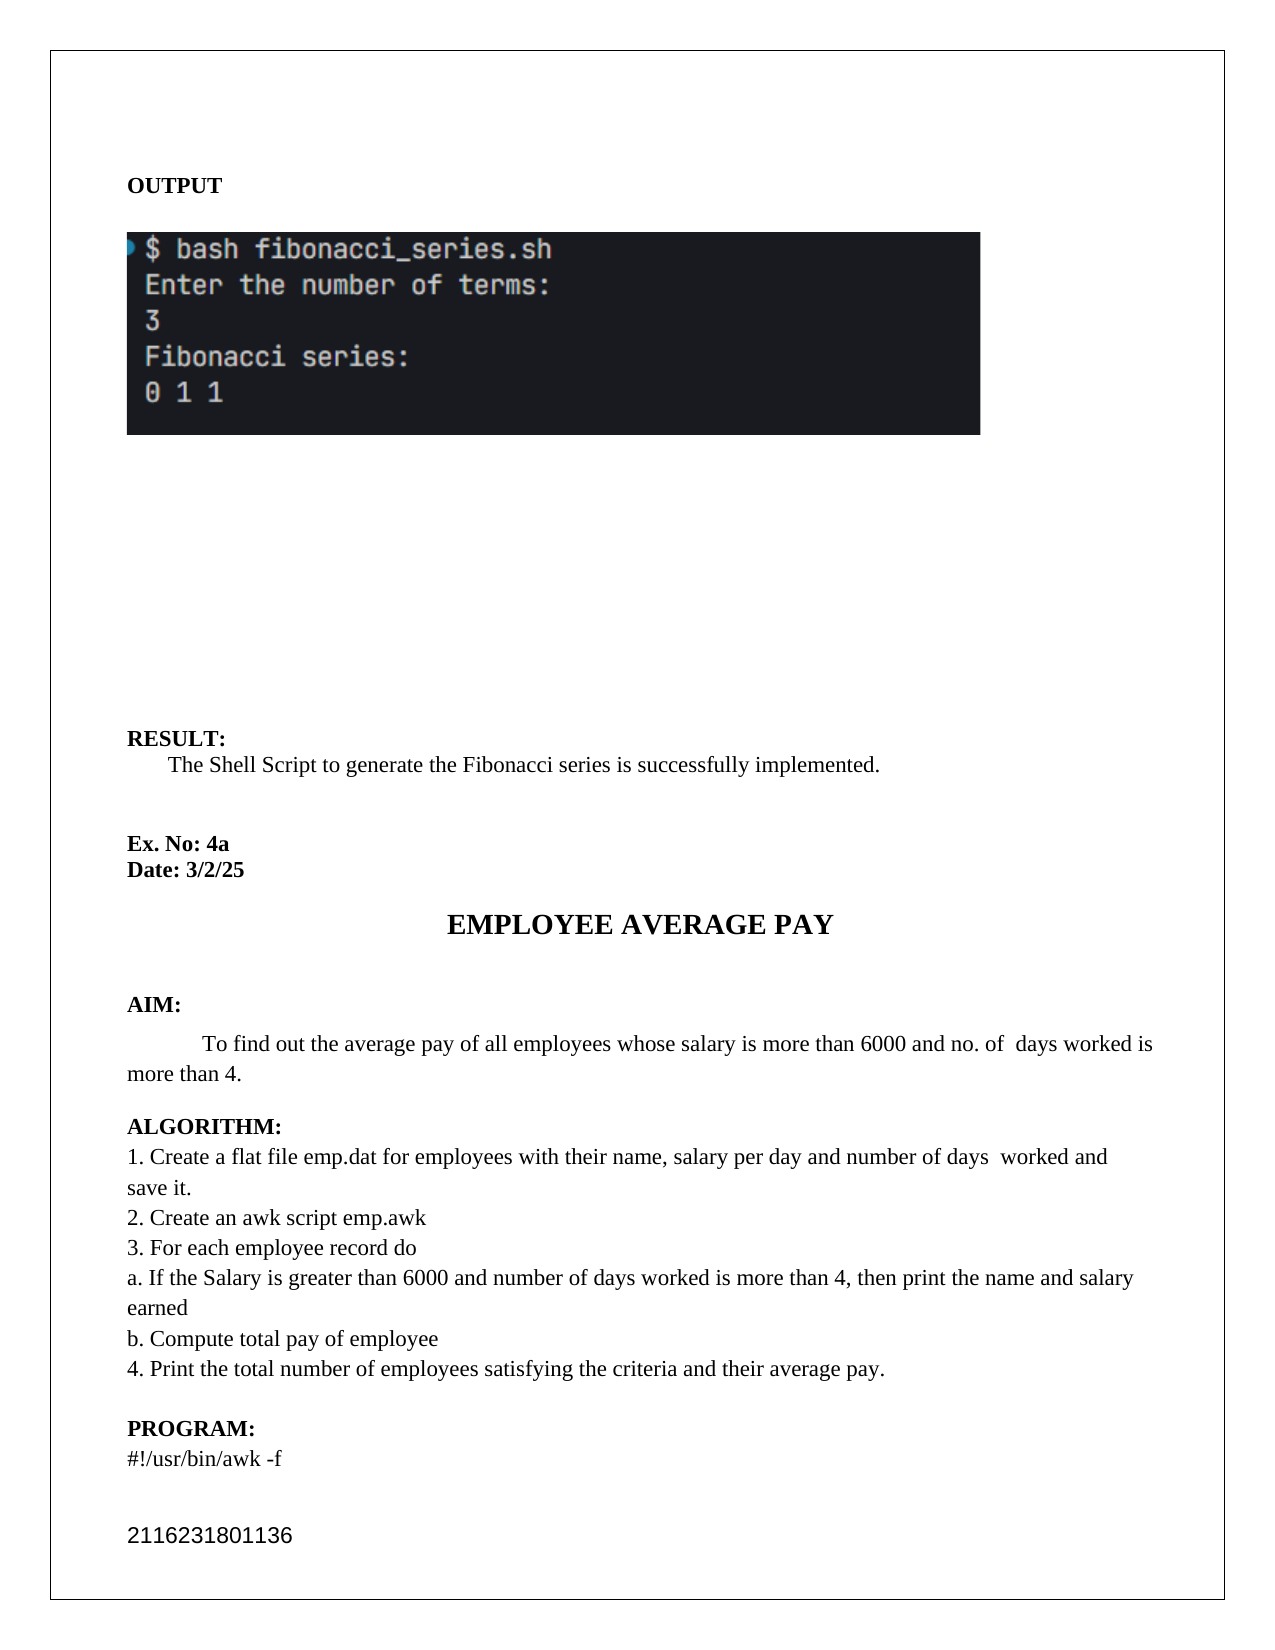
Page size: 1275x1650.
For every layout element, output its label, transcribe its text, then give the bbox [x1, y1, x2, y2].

text 3. For each employee record do [127, 1234, 1154, 1260]
text Ex. No: 4a [127, 830, 1154, 857]
text RESULT: [127, 725, 1154, 751]
text EMPLOYEE AVERAGE PAY [127, 907, 1154, 940]
text Date: 3/2/25 [127, 857, 1154, 883]
text The Shell Script to generate the Fibonacci series is successfully implemented. [168, 751, 1154, 777]
text OUTPUT [127, 172, 1154, 198]
text #!/usr/bin/awk -f [127, 1446, 932, 1472]
picture [126, 232, 981, 435]
text AIM: [127, 991, 1154, 1017]
text b. Compute total pay of employee [127, 1325, 1154, 1351]
text 2. Create an awk script emp.awk [127, 1204, 1154, 1230]
text 4. Print the total number of employees satisfying the criteria and their average pay. [127, 1355, 1154, 1381]
text 1. Create a flat file emp.dat for employees with their name, salary per day and number of days worked and save it. [127, 1143, 1154, 1200]
text ALGORITHM: [127, 1113, 1154, 1139]
text To find out the average pay of all employees whose salary is more than 6000 and no. of days worked is more than 4. [127, 1030, 1154, 1087]
text PROGRAM: [127, 1415, 932, 1442]
text a. If the Salary is greater than 6000 and number of days worked is more than 4, then print the name and salary earned [127, 1264, 1154, 1321]
